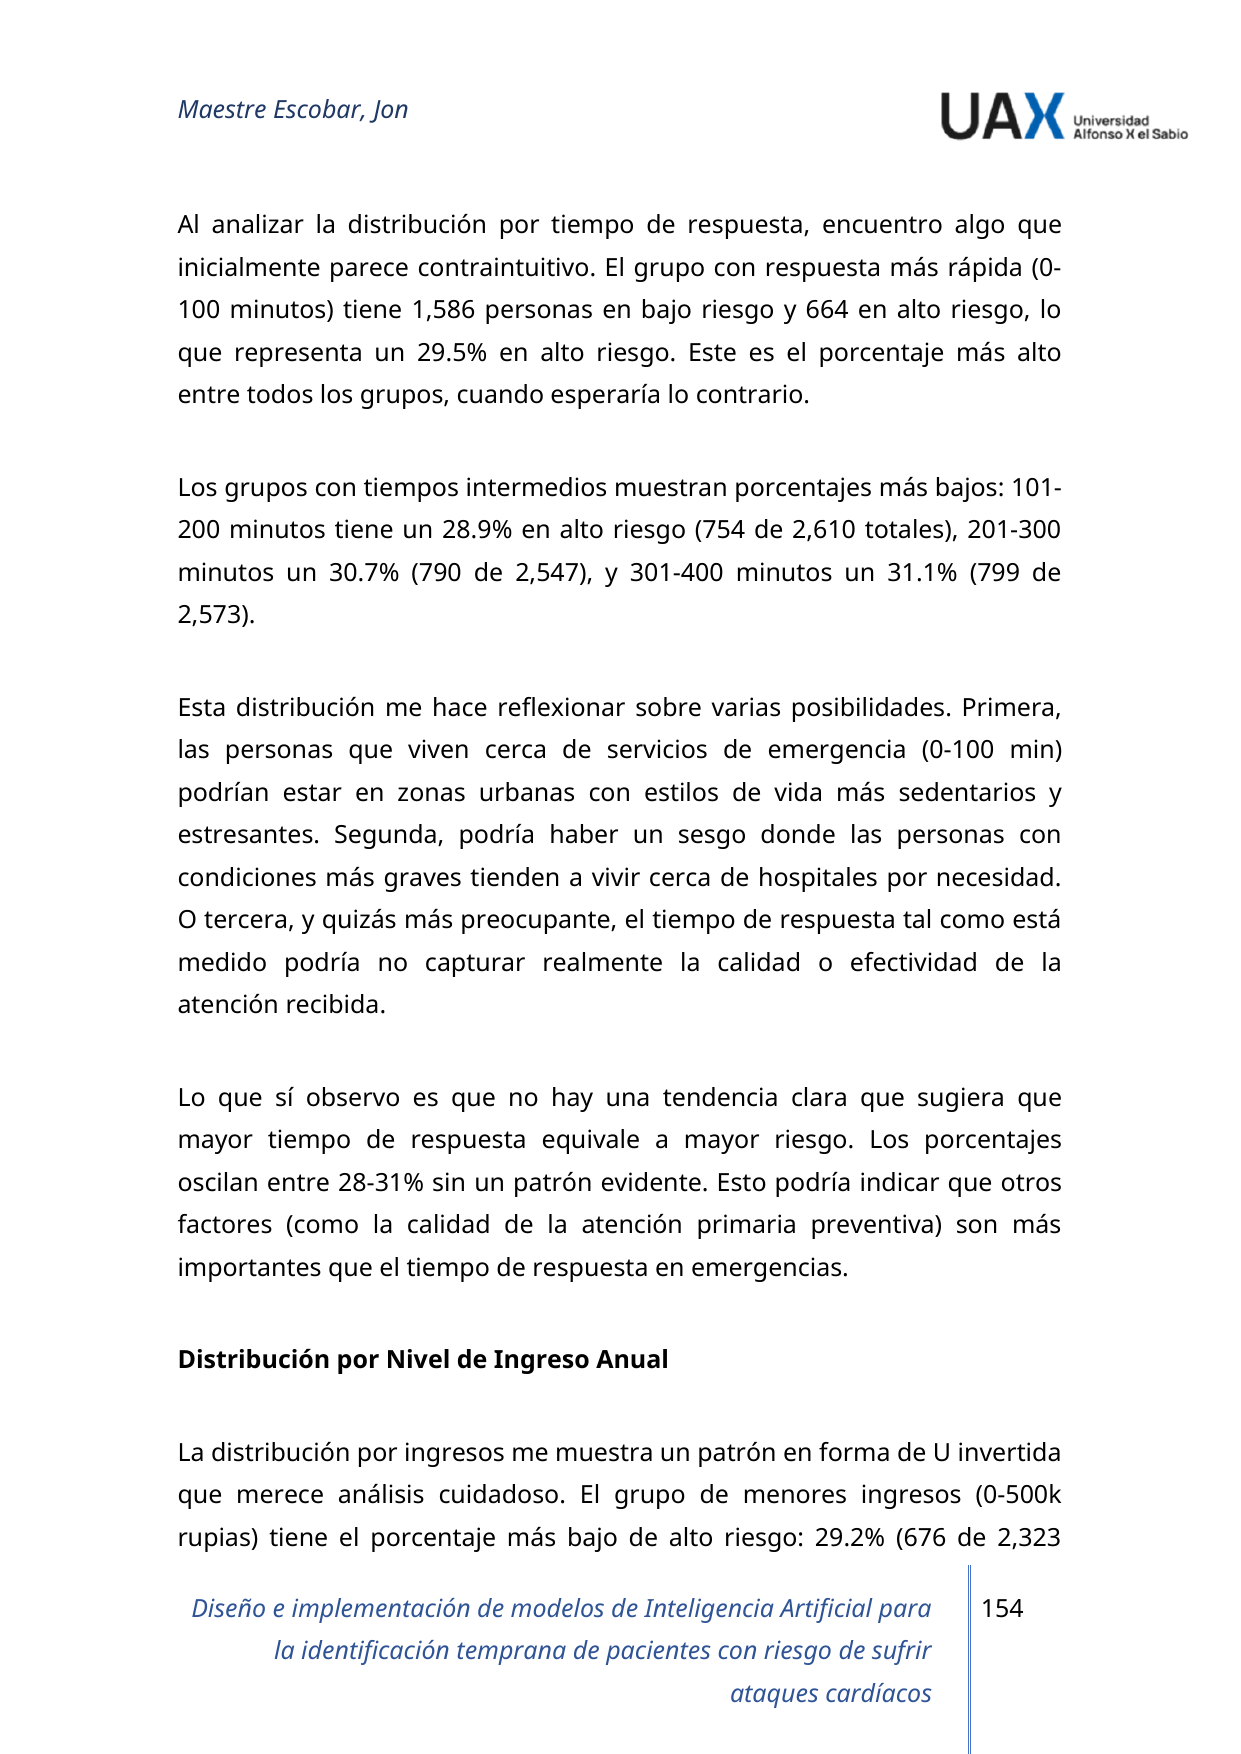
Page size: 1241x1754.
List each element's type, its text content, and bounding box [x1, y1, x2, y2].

text Distribución por Nivel de Ingreso Anual [177, 1342, 1063, 1376]
text Al analizar la distribución por tiempo de respuesta, encuentro algo que inicialmente parece contraintuitivo. El grupo con respuesta más rápida (0-100 minutos) tiene 1,586 personas en bajo riesgo y 664 en alto riesgo, lo que representa un 29.5% en alto riesgo. Este es el porcentaje más alto entre todos los grupos, cuando esperaría lo contrario. [177, 207, 1063, 411]
text Los grupos con tiempos intermedios muestran porcentajes más bajos: 101-200 minutos tiene un 28.9% en alto riesgo (754 de 2,610 totales), 201-300 minutos un 30.7% (790 de 2,547), y 301-400 minutos un 31.1% (799 de 2,573). [177, 469, 1063, 631]
picture [940, 89, 1192, 144]
text Lo que sí observo es que no hay una tendencia clara que sugiera que mayor tiempo de respuesta equivale a mayor riesgo. Los porcentajes oscilan entre 28-31% sin un patrón evidente. Esto podría indicar que otros factores (como la calidad de la atención primaria preventiva) son más importantes que el tiempo de respuesta en emergencias. [177, 1079, 1063, 1283]
text Esta distribución me hace reflexionar sobre varias posibilidades. Primera, las personas que viven cerca de servicios de emergencia (0-100 min) podrían estar en zonas urbanas con estilos de vida más sedentarios y estresantes. Segunda, podría haber un sesgo donde las personas con condiciones más graves tienden a vivir cerca de hospitales por necesidad. O tercera, y quizás más preocupante, el tiempo de respuesta tal como está medido podría no capturar realmente la calidad o efectividad de la atención recibida. [177, 689, 1063, 1021]
